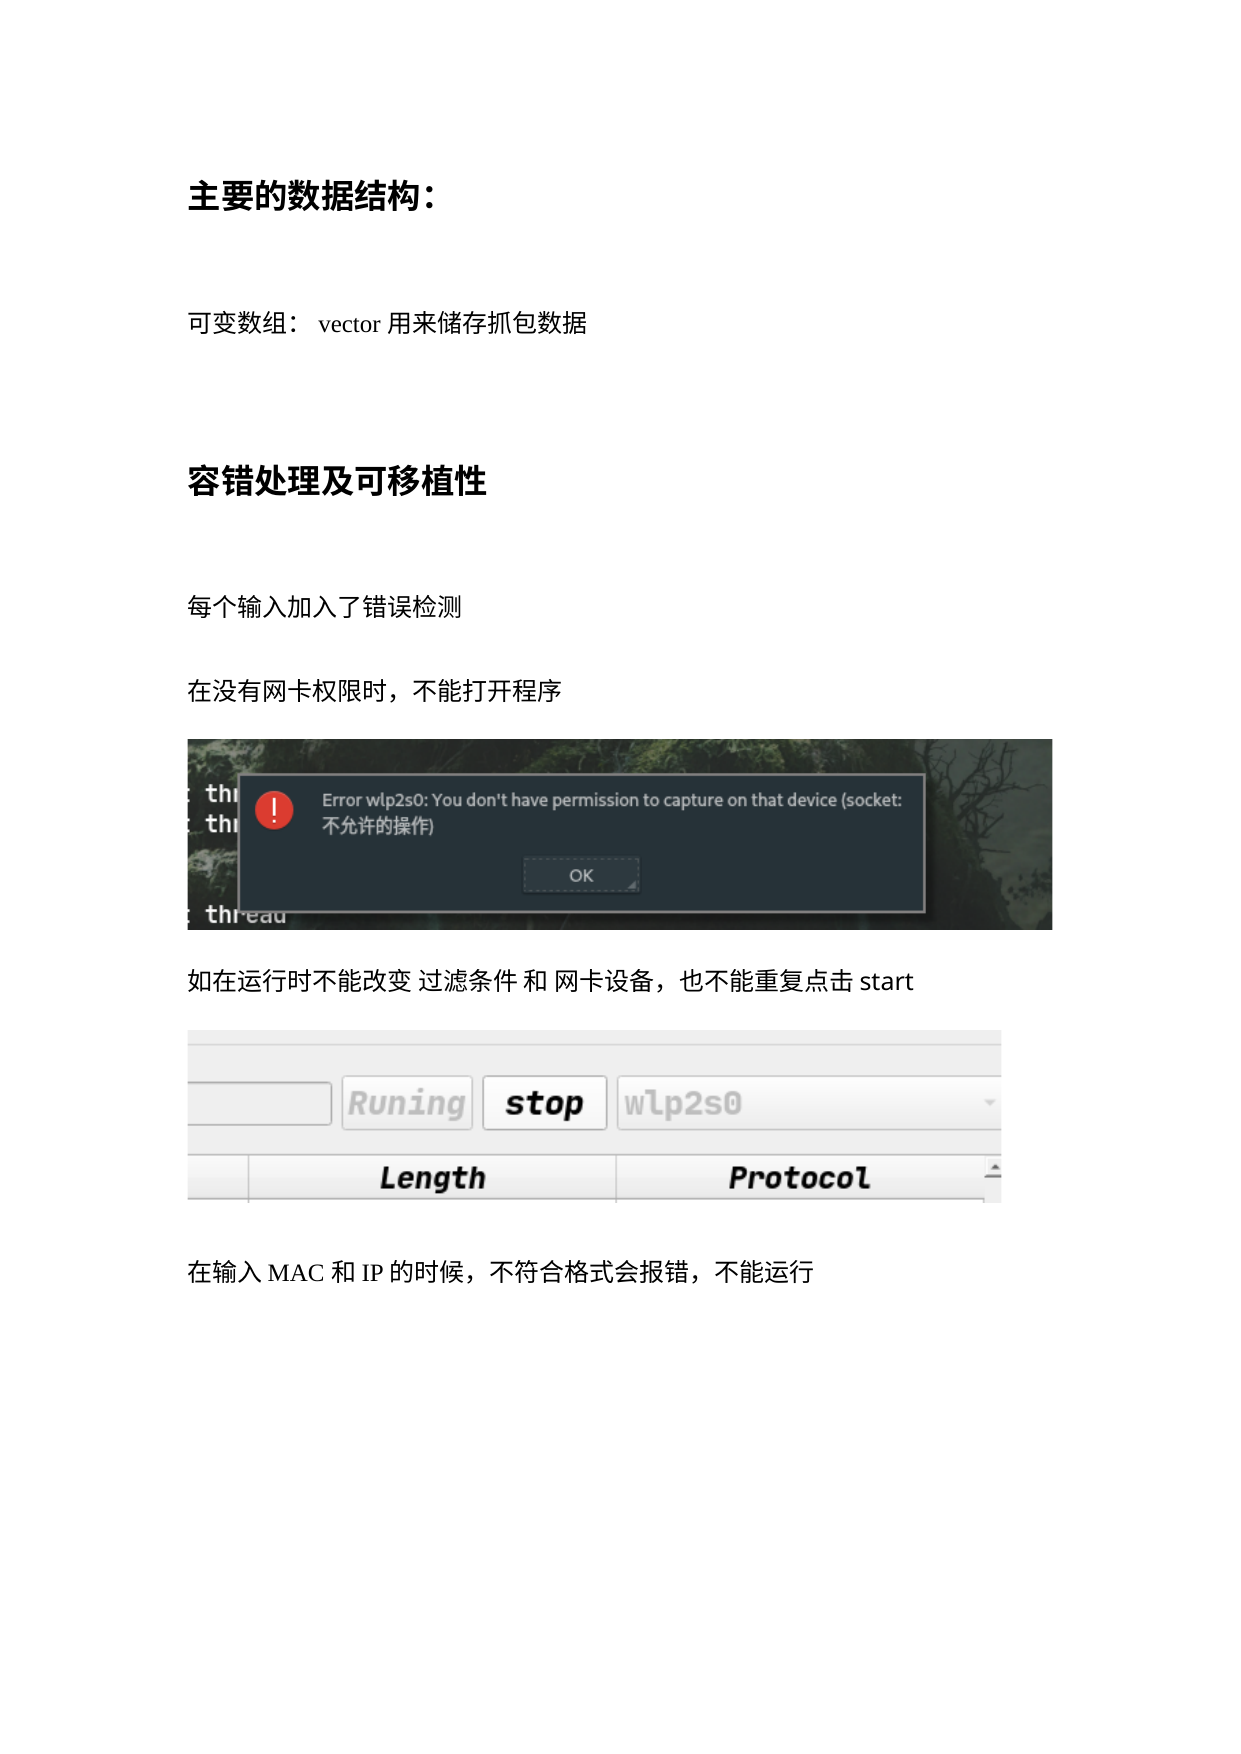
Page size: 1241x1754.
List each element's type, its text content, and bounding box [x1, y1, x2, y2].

subtitle 主要的数据结构： [187, 162, 1053, 227]
list 每个输入加入了错误检测 [187, 573, 1053, 638]
list 在输入MAC 和 IP 的时候，不符合格式会报错，不能运行 [187, 1238, 1053, 1303]
subtitle 容错处理及可移植性 [187, 446, 1053, 511]
list 如在运行时不能改变 过滤条件 和 网卡设备，也不能重复点击start [187, 947, 1053, 1012]
list 在没有网卡权限时，不能打开程序 [187, 657, 1053, 722]
picture [187, 1030, 1002, 1203]
picture [187, 739, 1053, 930]
list 可变数组： vector 用来储存抓包数据 [187, 289, 1053, 354]
